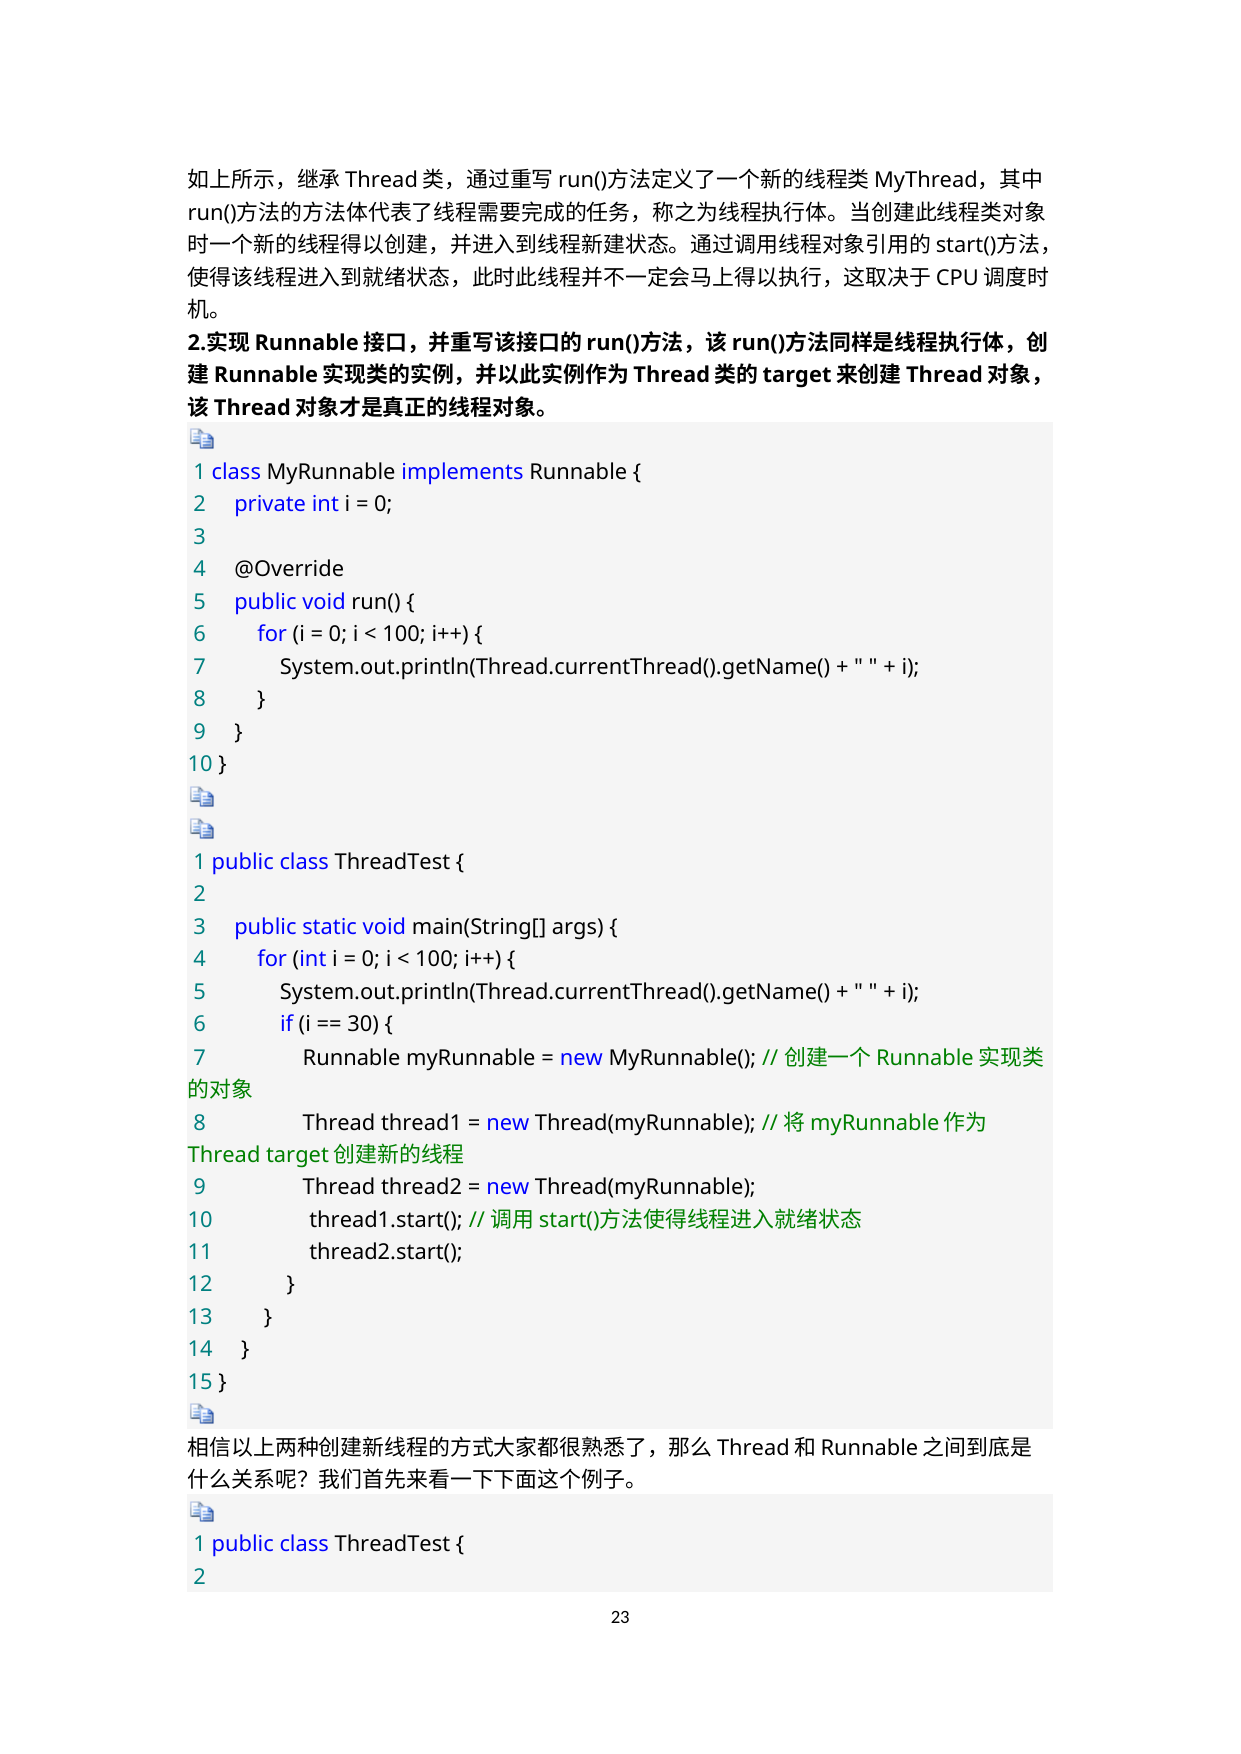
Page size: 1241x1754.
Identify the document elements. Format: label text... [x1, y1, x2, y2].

picture [187, 780, 219, 844]
text 2.实现Runnable接口，并重写该接口的run()方法，该run()方法同样是线程执行体，创建Runnable实现类的实例，并以此实例作为Thread类的target来创建Thread对象，该Thread对象才是真正的线程对象。 [187, 324, 1053, 422]
text 5 public void run() { [187, 584, 1053, 617]
text 14 } [187, 1332, 1053, 1364]
text 12 } [187, 1267, 1053, 1299]
picture [187, 1495, 219, 1527]
text 10 thread1.start(); // 调用start()方法使得线程进入就绪状态 [187, 1202, 1053, 1234]
text 5 System.out.println(Thread.currentThread().getName() + " " + i); [187, 974, 1053, 1007]
text 10 } [187, 747, 1053, 779]
text 2 [187, 1559, 1053, 1592]
text 1 public class ThreadTest { [187, 1527, 1053, 1559]
text 如上所示，继承Thread类，通过重写run()方法定义了一个新的线程类MyThread，其中run()方法的方法体代表了线程需要完成的任务，称之为线程执行体。当创建此线程类对象时一个新的线程得以创建，并进入到线程新建状态。通过调用线程对象引用的start()方法，使得该线程进入到就绪状态，此时此线程并不一定会马上得以执行，这取决于CPU调度时机。 [187, 162, 1053, 324]
text 4 for (int i = 0; i < 100; i++) { [187, 942, 1053, 974]
text 6 for (i = 0; i < 100; i++) { [187, 617, 1053, 649]
text 4 @Override [187, 552, 1053, 584]
text 7 System.out.println(Thread.currentThread().getName() + " " + i); [187, 649, 1053, 682]
text 2 private int i = 0; [187, 487, 1053, 519]
text 15 } [187, 1364, 1053, 1397]
text 9 } [187, 714, 1053, 747]
text 8 } [187, 682, 1053, 714]
text 9 Thread thread2 = new Thread(myRunnable); [187, 1169, 1053, 1202]
text 13 } [187, 1299, 1053, 1332]
text 7 Runnable myRunnable = new MyRunnable(); // 创建一个Runnable实现类的对象 [187, 1039, 1053, 1104]
text 3 [187, 519, 1053, 552]
picture [187, 422, 219, 454]
text 3 public static void main(String[] args) { [187, 909, 1053, 942]
text 1 class MyRunnable implements Runnable { [187, 454, 1053, 487]
text 相信以上两种创建新线程的方式大家都很熟悉了，那么Thread和Runnable之间到底是什么关系呢？我们首先来看一下下面这个例子。 [187, 1429, 1053, 1494]
text 8 Thread thread1 = new Thread(myRunnable); // 将myRunnable作为Thread target创建新的线程 [187, 1104, 1053, 1169]
text 6 if (i == 30) { [187, 1007, 1053, 1039]
text 1 public class ThreadTest { [187, 844, 1053, 877]
text 2 [187, 877, 1053, 909]
text 11 thread2.start(); [187, 1234, 1053, 1267]
picture [187, 1397, 219, 1429]
